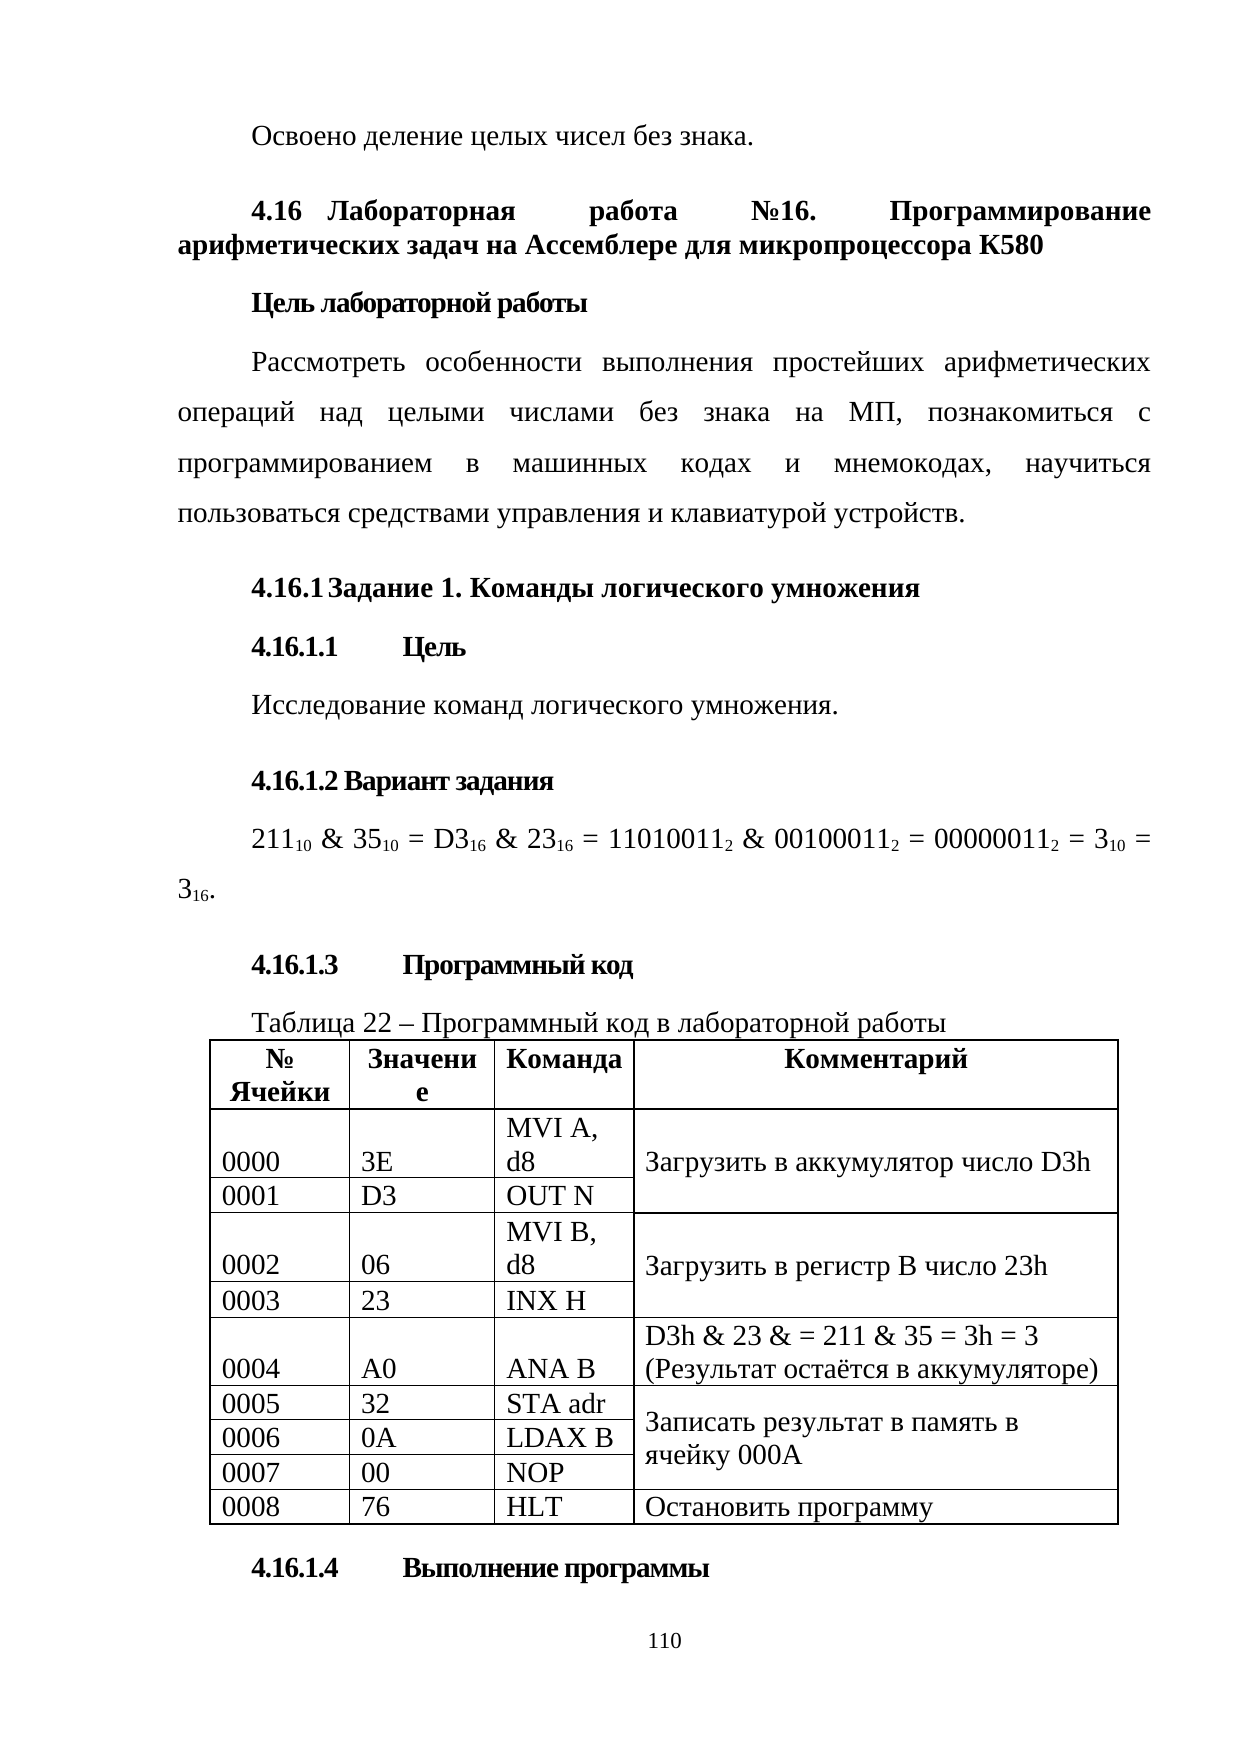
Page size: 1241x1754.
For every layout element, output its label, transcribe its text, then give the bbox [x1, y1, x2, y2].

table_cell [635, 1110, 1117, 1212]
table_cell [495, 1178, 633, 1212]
text Таблица 22 – Программный код в лабораторной работы [177, 1005, 1152, 1039]
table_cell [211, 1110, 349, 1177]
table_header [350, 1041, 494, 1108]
title 4.16.1.1 Цель [177, 629, 1152, 662]
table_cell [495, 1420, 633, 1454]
title Цель лабораторной работы [177, 286, 1152, 319]
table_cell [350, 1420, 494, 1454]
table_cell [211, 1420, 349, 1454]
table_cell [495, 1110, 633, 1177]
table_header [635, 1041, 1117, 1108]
title 4.16.1.4 Выполнение программы [177, 1550, 1152, 1584]
text 21110 & 3510 = D316 & 2316 = 110100112 & 001000112 = 000000112 = 310 = 316. [177, 821, 1152, 905]
title 4.16.1.3 Программный код [177, 947, 1152, 980]
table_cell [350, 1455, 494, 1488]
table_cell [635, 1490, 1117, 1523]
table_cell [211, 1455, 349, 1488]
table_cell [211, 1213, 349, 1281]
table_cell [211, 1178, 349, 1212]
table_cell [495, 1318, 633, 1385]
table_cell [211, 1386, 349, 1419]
subtitle Лабораторная работа №16. Программирование арифметических задач на Ассемблере для микропроцессора К580 [177, 193, 1152, 261]
subtitle Задание 1. Команды логического умножения [177, 570, 1152, 604]
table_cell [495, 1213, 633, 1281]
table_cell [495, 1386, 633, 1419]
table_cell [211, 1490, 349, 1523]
text Освоено деление целых чисел без знака. [177, 118, 1152, 152]
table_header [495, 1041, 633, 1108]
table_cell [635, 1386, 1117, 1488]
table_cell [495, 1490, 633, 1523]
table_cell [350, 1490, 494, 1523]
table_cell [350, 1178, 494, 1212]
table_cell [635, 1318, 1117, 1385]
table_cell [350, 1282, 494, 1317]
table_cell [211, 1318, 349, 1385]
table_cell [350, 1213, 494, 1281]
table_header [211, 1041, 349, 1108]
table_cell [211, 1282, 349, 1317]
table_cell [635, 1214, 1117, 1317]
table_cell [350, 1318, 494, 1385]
text Рассмотреть особенности выполнения простейших арифметических операций над целыми числами без знака на МП, познакомиться с программированием в машинных кодах и мнемокодах, научиться пользоваться средствами управления и клавиатурой устройств. [177, 344, 1152, 528]
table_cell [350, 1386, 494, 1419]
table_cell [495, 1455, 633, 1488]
title 4.16.1.2 Вариант задания [177, 763, 1152, 796]
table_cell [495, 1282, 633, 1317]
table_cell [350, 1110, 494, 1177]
text Исследование команд логического умножения. [177, 687, 1152, 721]
